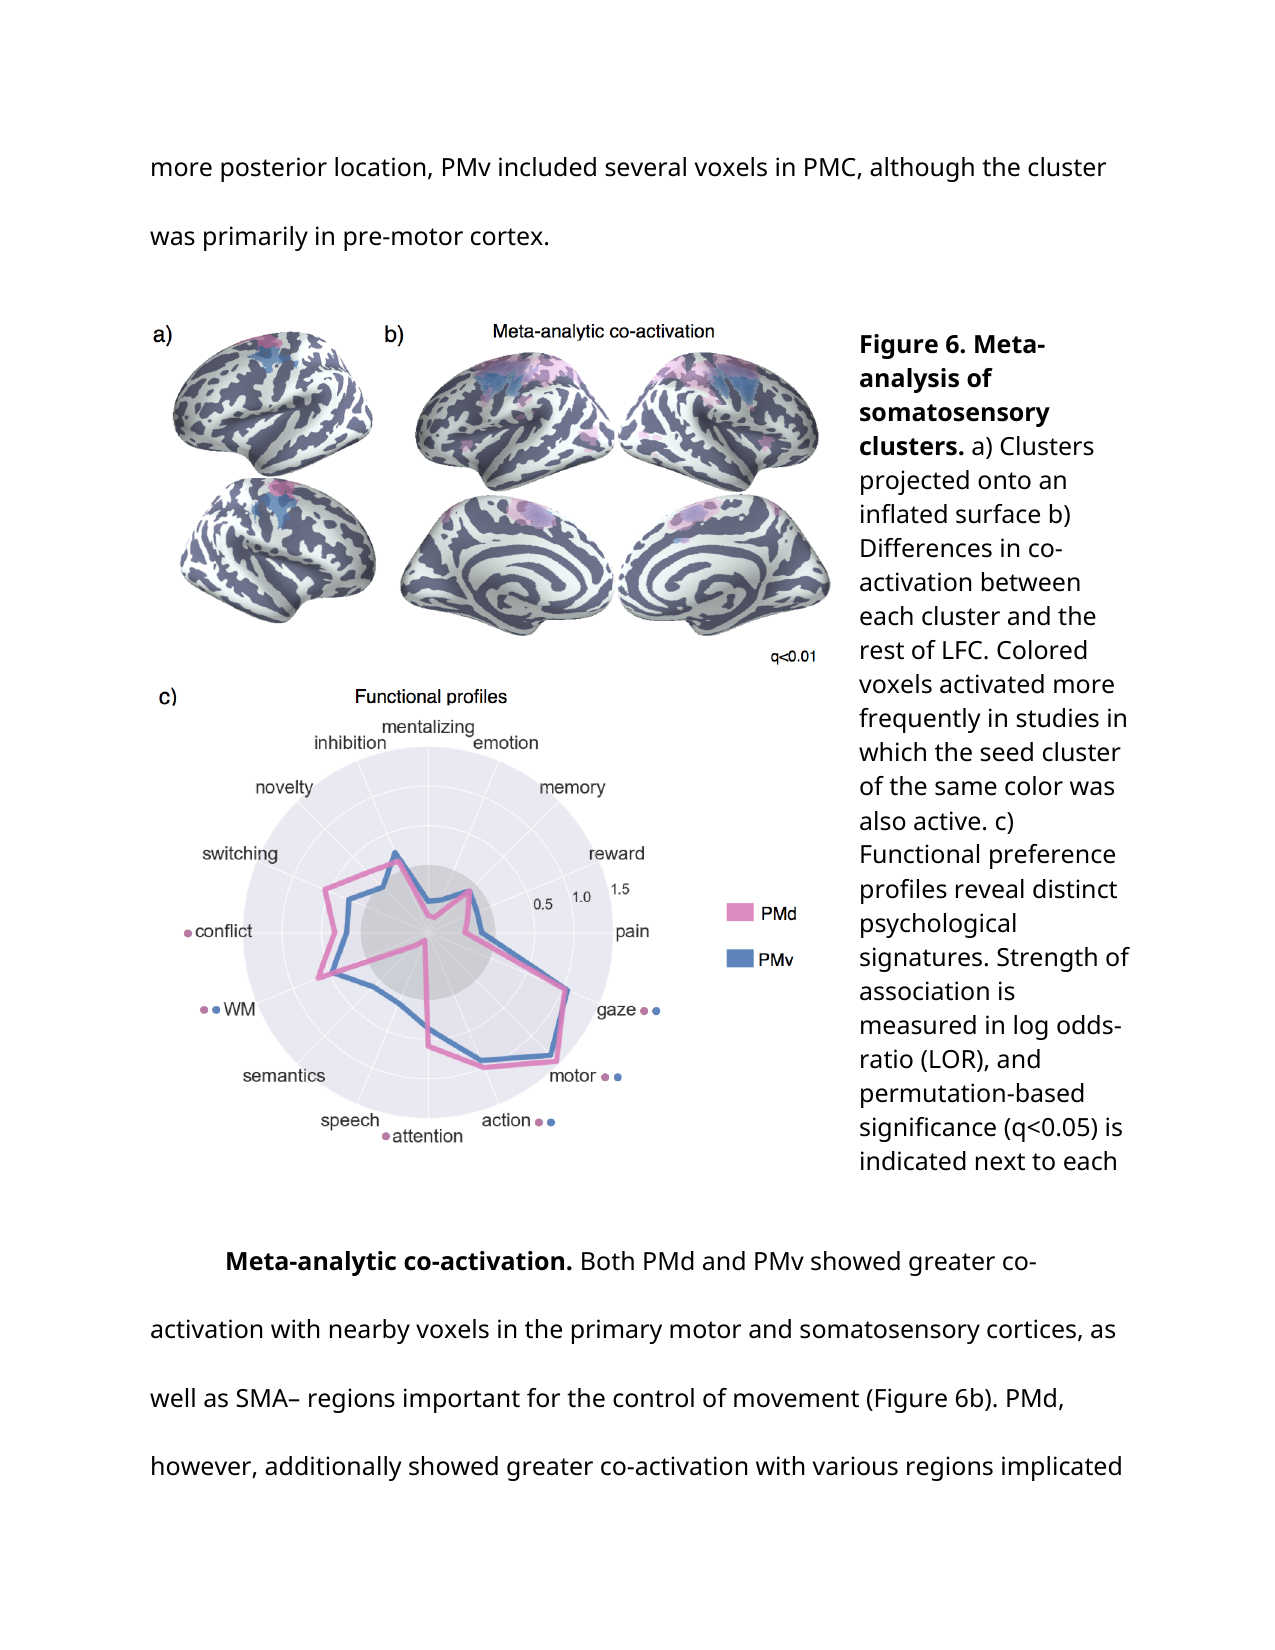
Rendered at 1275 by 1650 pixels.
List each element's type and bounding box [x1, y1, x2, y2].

text [150, 150, 1125, 252]
text [150, 1244, 1125, 1482]
picture [150, 315, 847, 1150]
